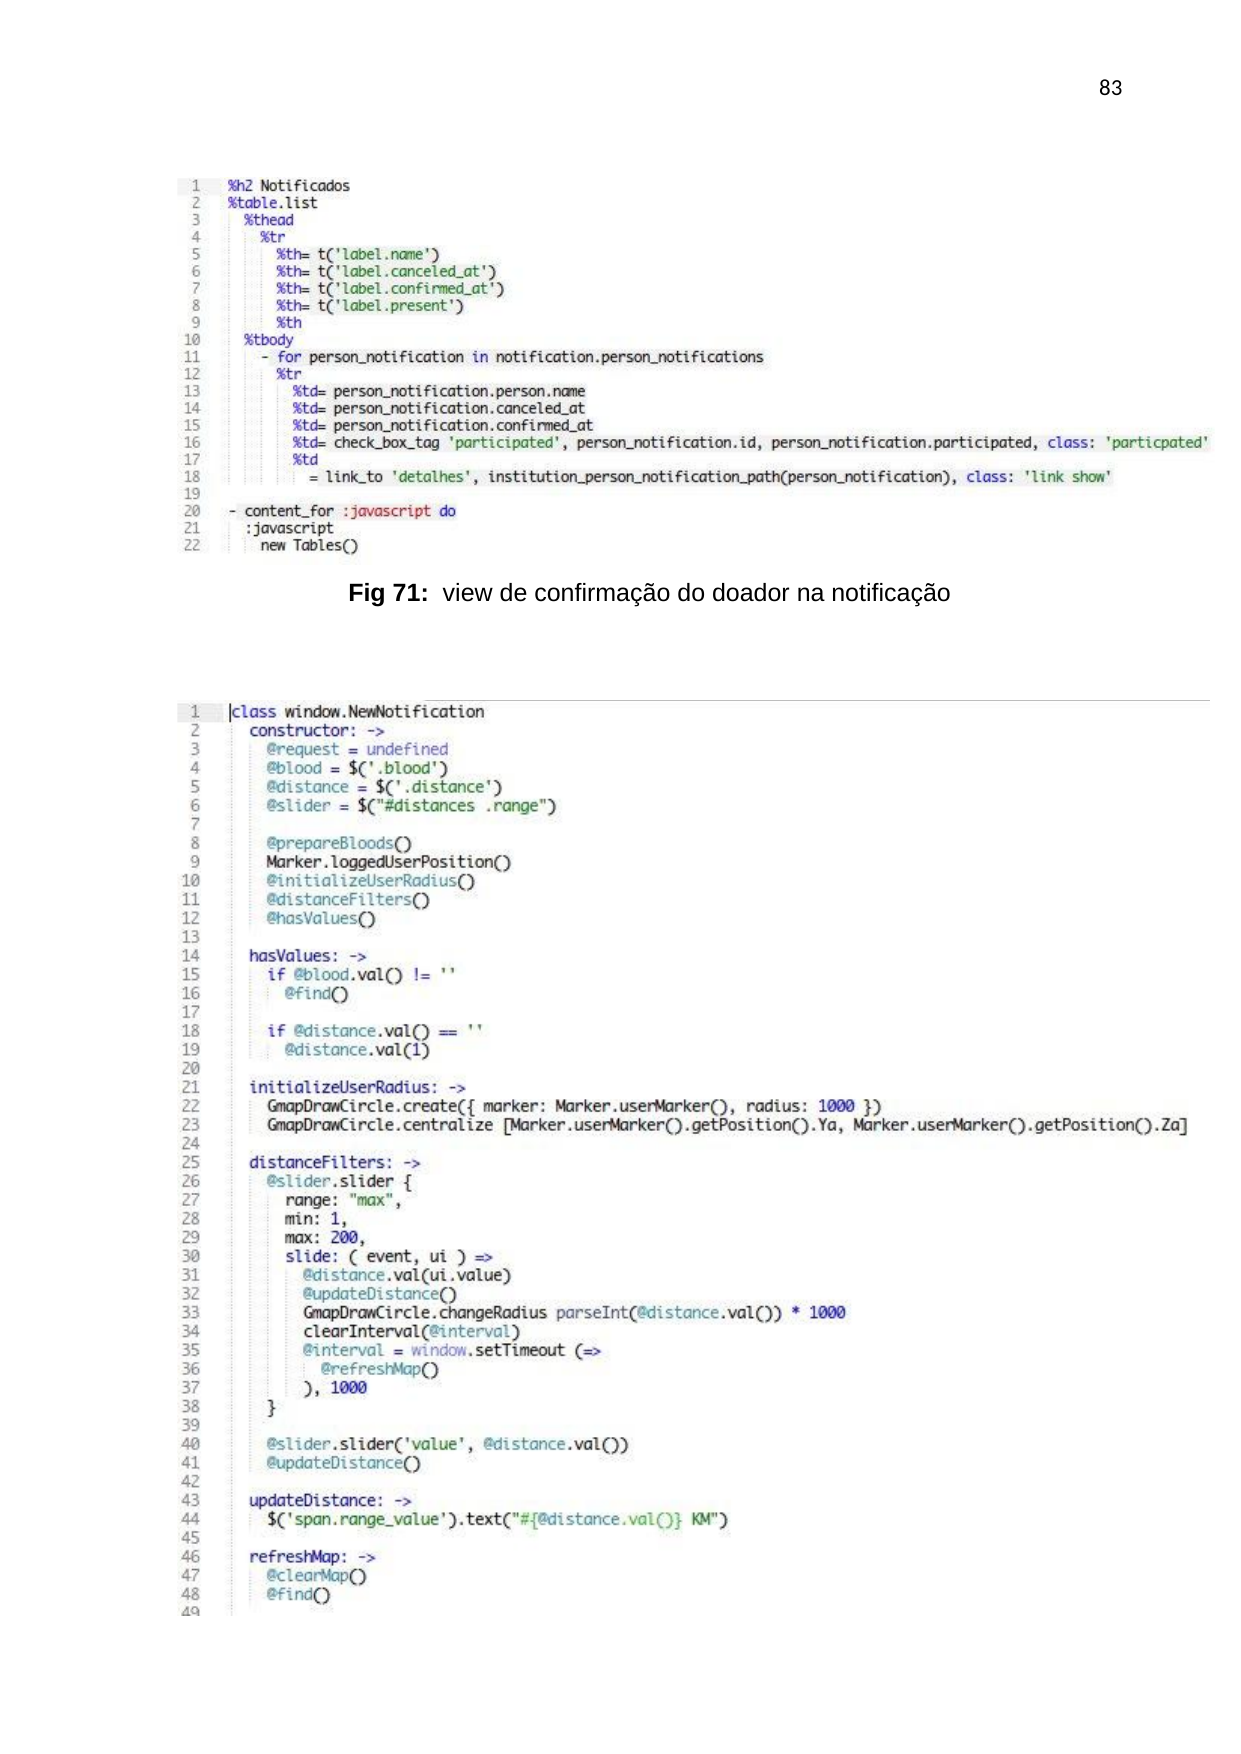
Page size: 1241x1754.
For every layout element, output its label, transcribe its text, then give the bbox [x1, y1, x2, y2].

text Fig 71: view de confirmação do doador na notificação [177, 578, 1122, 607]
picture [177, 177, 1215, 565]
picture [177, 700, 1210, 1616]
